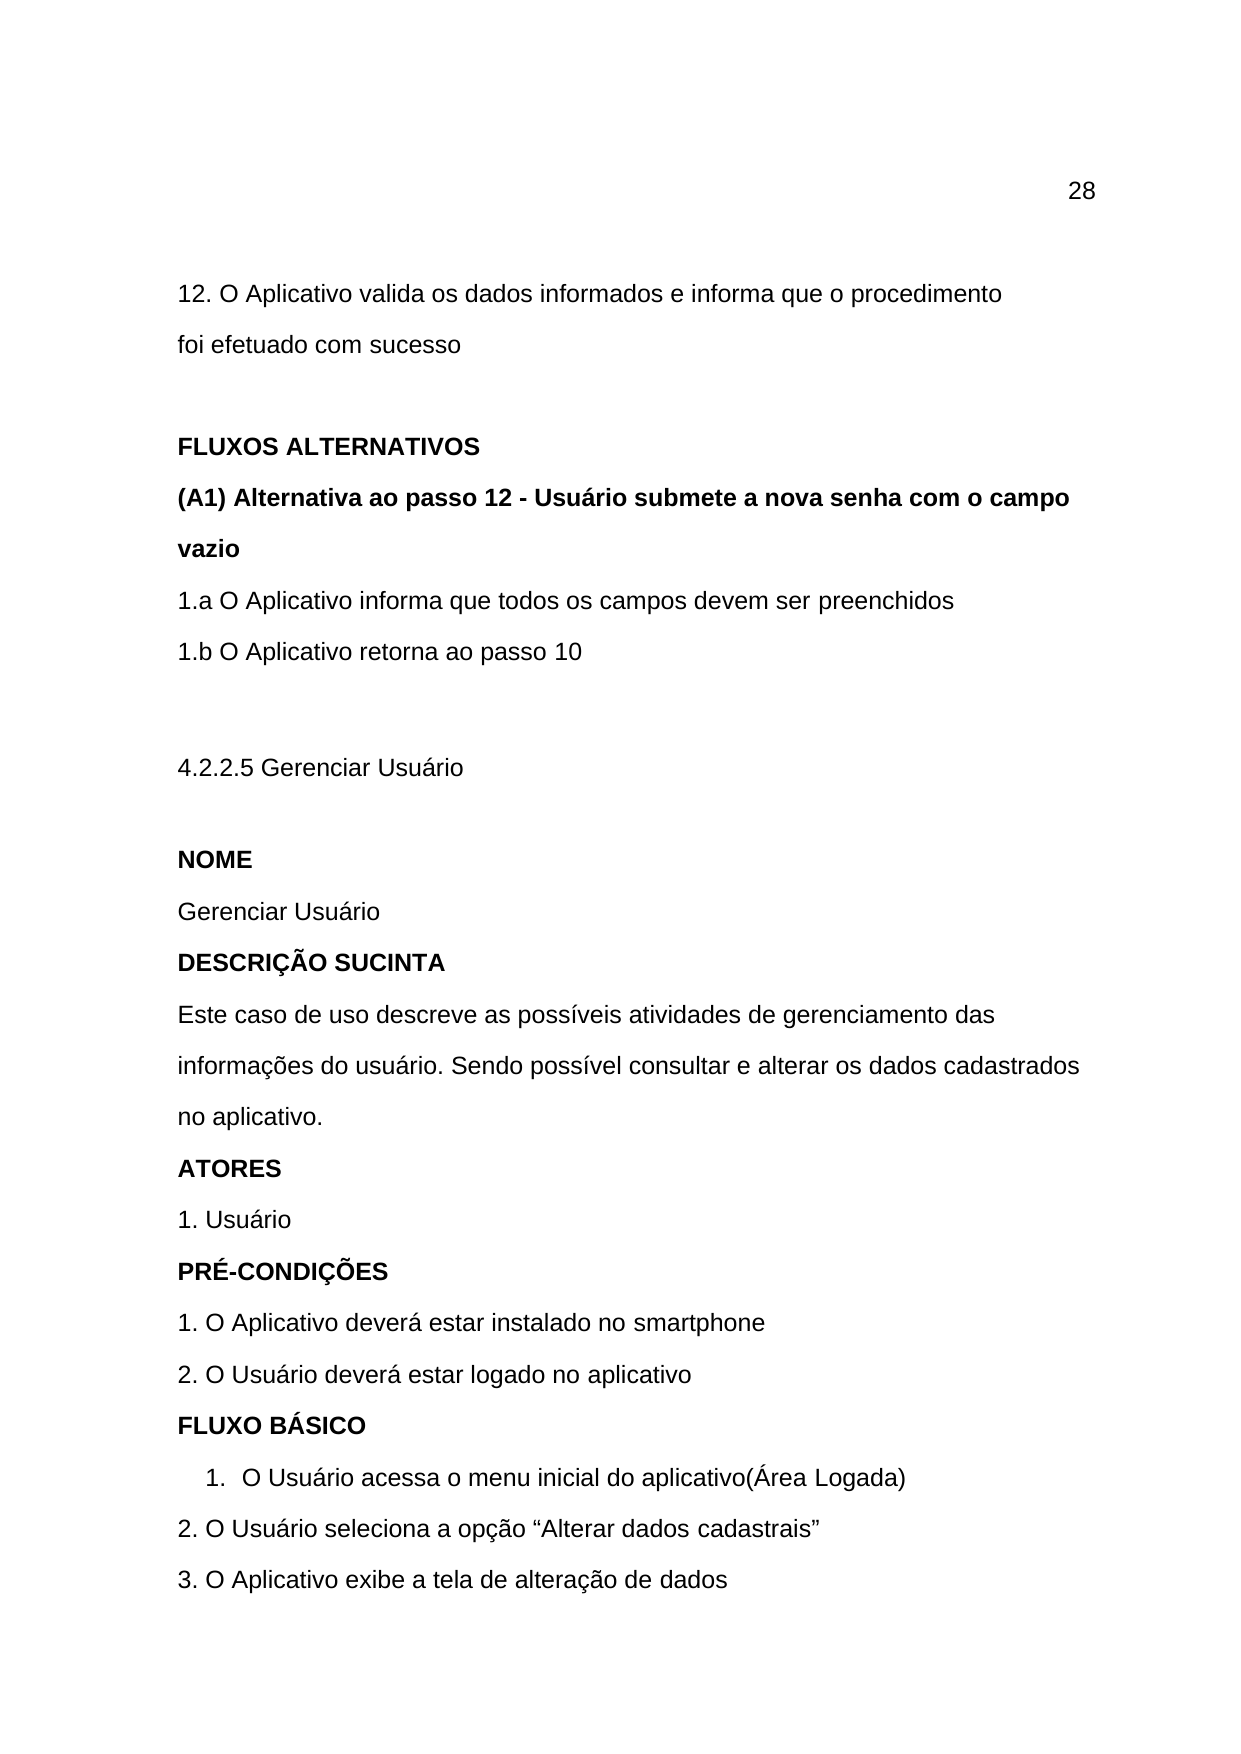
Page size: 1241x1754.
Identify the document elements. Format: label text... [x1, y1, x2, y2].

list O Usuário seleciona a opção “Alterar dados cadastrais” [177, 1514, 1105, 1543]
list Gerenciar Usuário [177, 753, 1105, 781]
text (A1) Alternativa ao passo 12 - Usuário submete a nova senha com o campo vazio [177, 483, 1105, 563]
subtitle FLUXOS ALTERNATIVOS [177, 431, 1105, 460]
subtitle PRÉ-CONDIÇÕES [177, 1257, 1105, 1286]
list O Usuário acessa o menu inicial do aplicativo(Área Logada) [205, 1463, 1105, 1491]
subtitle NOME [177, 845, 1105, 874]
text Este caso de uso descreve as possíveis atividades de gerenciamento das informações do usuário. Sendo possível consultar e alterar os dados cadastrados no aplicativo. [177, 1000, 1083, 1131]
subtitle ATORES [177, 1154, 1105, 1183]
text 1. Usuário [177, 1205, 1105, 1234]
list O Usuário deverá estar logado no aplicativo [177, 1360, 1105, 1388]
list O Aplicativo valida os dados informados e informa que o procedimento foi efetuado com sucesso [177, 279, 1036, 359]
list O Aplicativo exibe a tela de alteração de dados [177, 1566, 1105, 1594]
list O Aplicativo retorna ao passo 10 [177, 637, 1105, 666]
text Gerenciar Usuário [177, 897, 1105, 926]
subtitle FLUXO BÁSICO [177, 1411, 1105, 1440]
subtitle DESCRIÇÃO SUCINTA [177, 948, 1105, 977]
list O Aplicativo deverá estar instalado no smartphone [177, 1308, 1105, 1337]
list O Aplicativo informa que todos os campos devem ser preenchidos [177, 586, 1105, 614]
